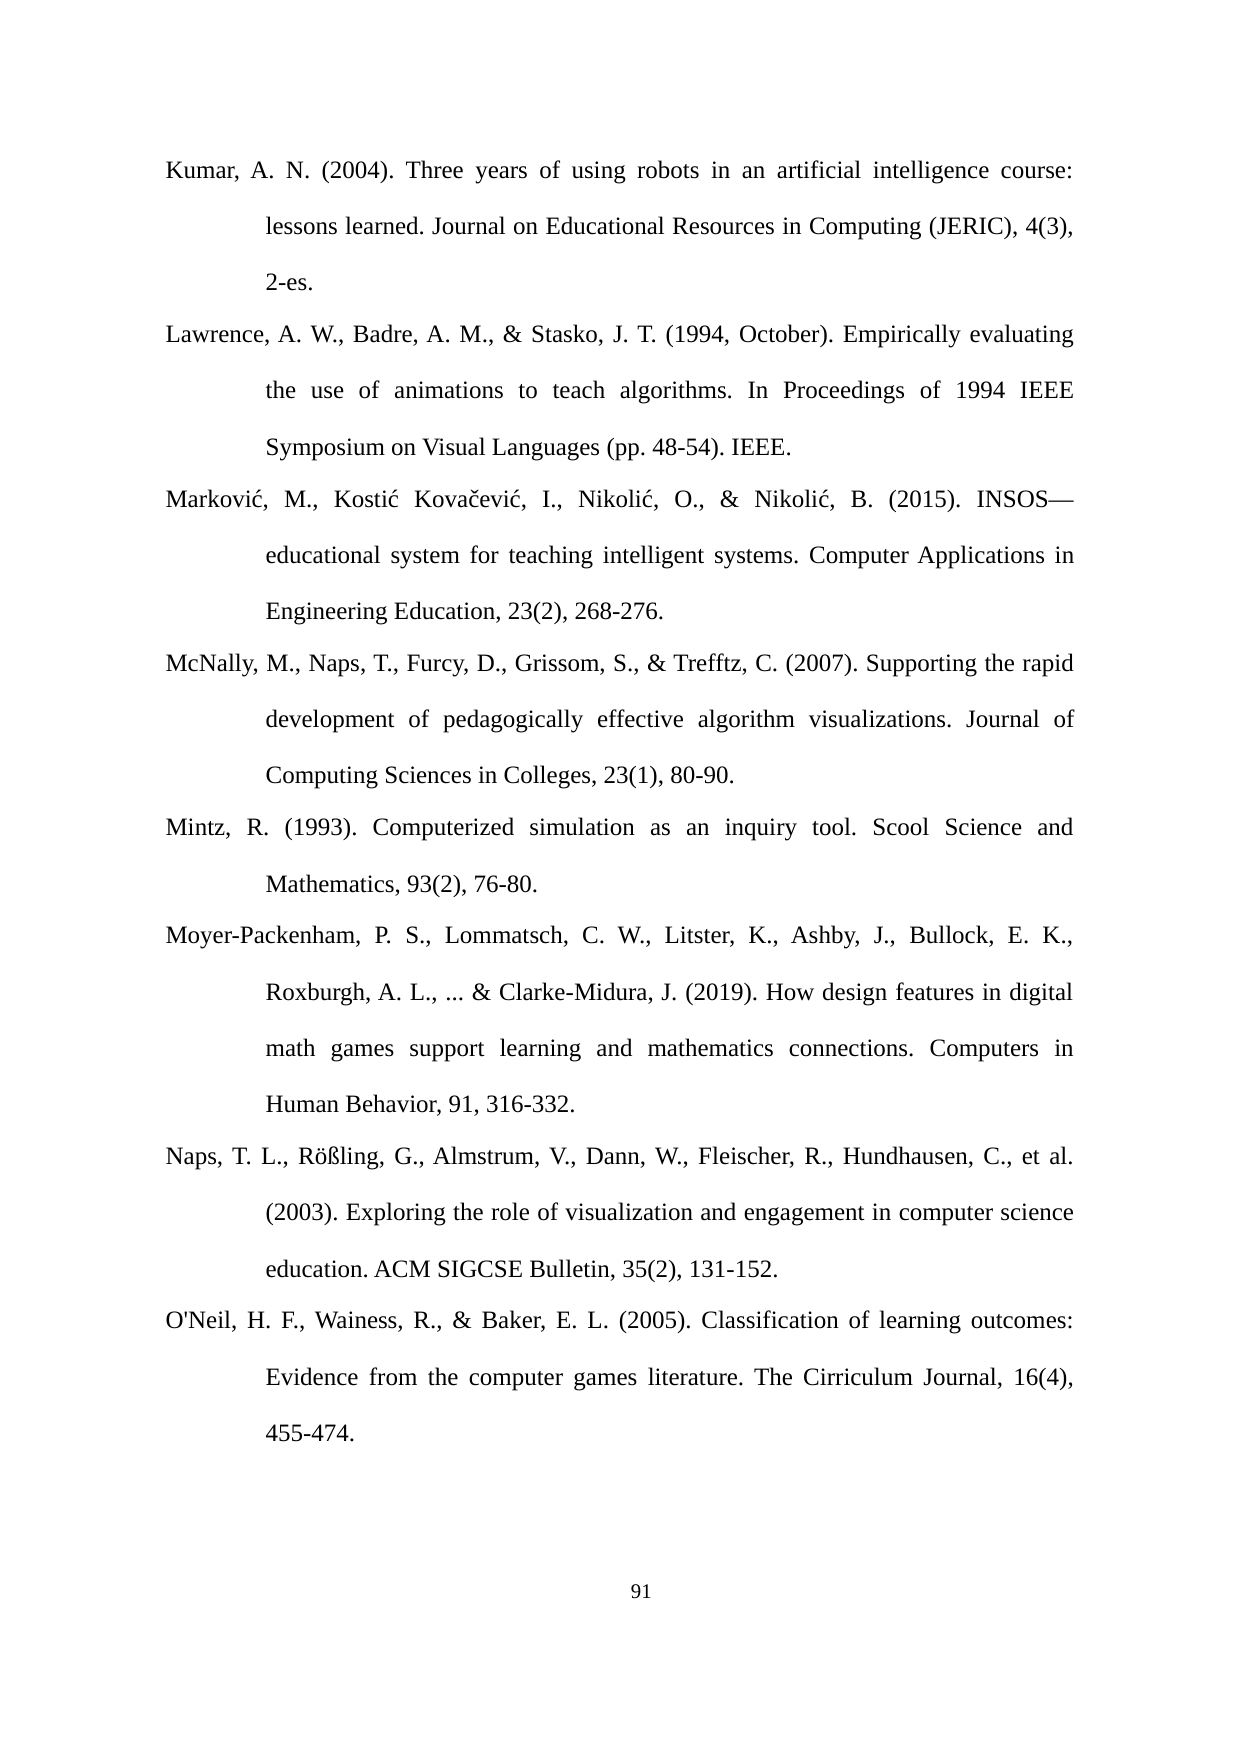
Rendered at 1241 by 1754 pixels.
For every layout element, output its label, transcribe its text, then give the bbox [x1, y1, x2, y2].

text Mintz, R. (1993). Computerized simulation as an inquiry tool. Scool Science and Mathematics, 93(2), 76-80. [165, 808, 1075, 902]
text O'Neil, H. F., Wainess, R., & Baker, E. L. (2005). Classification of learning outcomes: Evidence from the computer games literature. The Cirriculum Journal, 16(4), 455-474. [165, 1301, 1075, 1451]
text Marković, M., Kostić Kovačević, I., Nikolić, O., & Nikolić, B. (2015). INSOS—educational system for teaching intelligent systems. Computer Applications in Engineering Education, 23(2), 268-276. [165, 479, 1075, 629]
text Kumar, A. N. (2004). Three years of using robots in an artificial intelligence course: lessons learned. Journal on Educational Resources in Computing (JERIC), 4(3), 2-es. [165, 151, 1075, 301]
text Naps, T. L., Rößling, G., Almstrum, V., Dann, W., Fleischer, R., Hundhausen, C., et al. (2003). Exploring the role of visualization and engagement in computer science education. ACM SIGCSE Bulletin, 35(2), 131-152. [165, 1137, 1075, 1287]
text McNally, M., Naps, T., Furcy, D., Grissom, S., & Trefftz, C. (2007). Supporting the rapid development of pedagogically effective algorithm visualizations. Journal of Computing Sciences in Colleges, 23(1), 80-90. [165, 644, 1075, 794]
text Moyer-Packenham, P. S., Lommatsch, C. W., Litster, K., Ashby, J., Bullock, E. K., Roxburgh, A. L., ... & Clarke-Midura, J. (2019). How design features in digital math games support learning and mathematics connections. Computers in Human Behavior, 91, 316-332. [165, 916, 1075, 1122]
text Lawrence, A. W., Badre, A. M., & Stasko, J. T. (1994, October). Empirically evaluating the use of animations to teach algorithms. In Proceedings of 1994 IEEE Symposium on Visual Languages (pp. 48-54). IEEE. [165, 315, 1075, 465]
